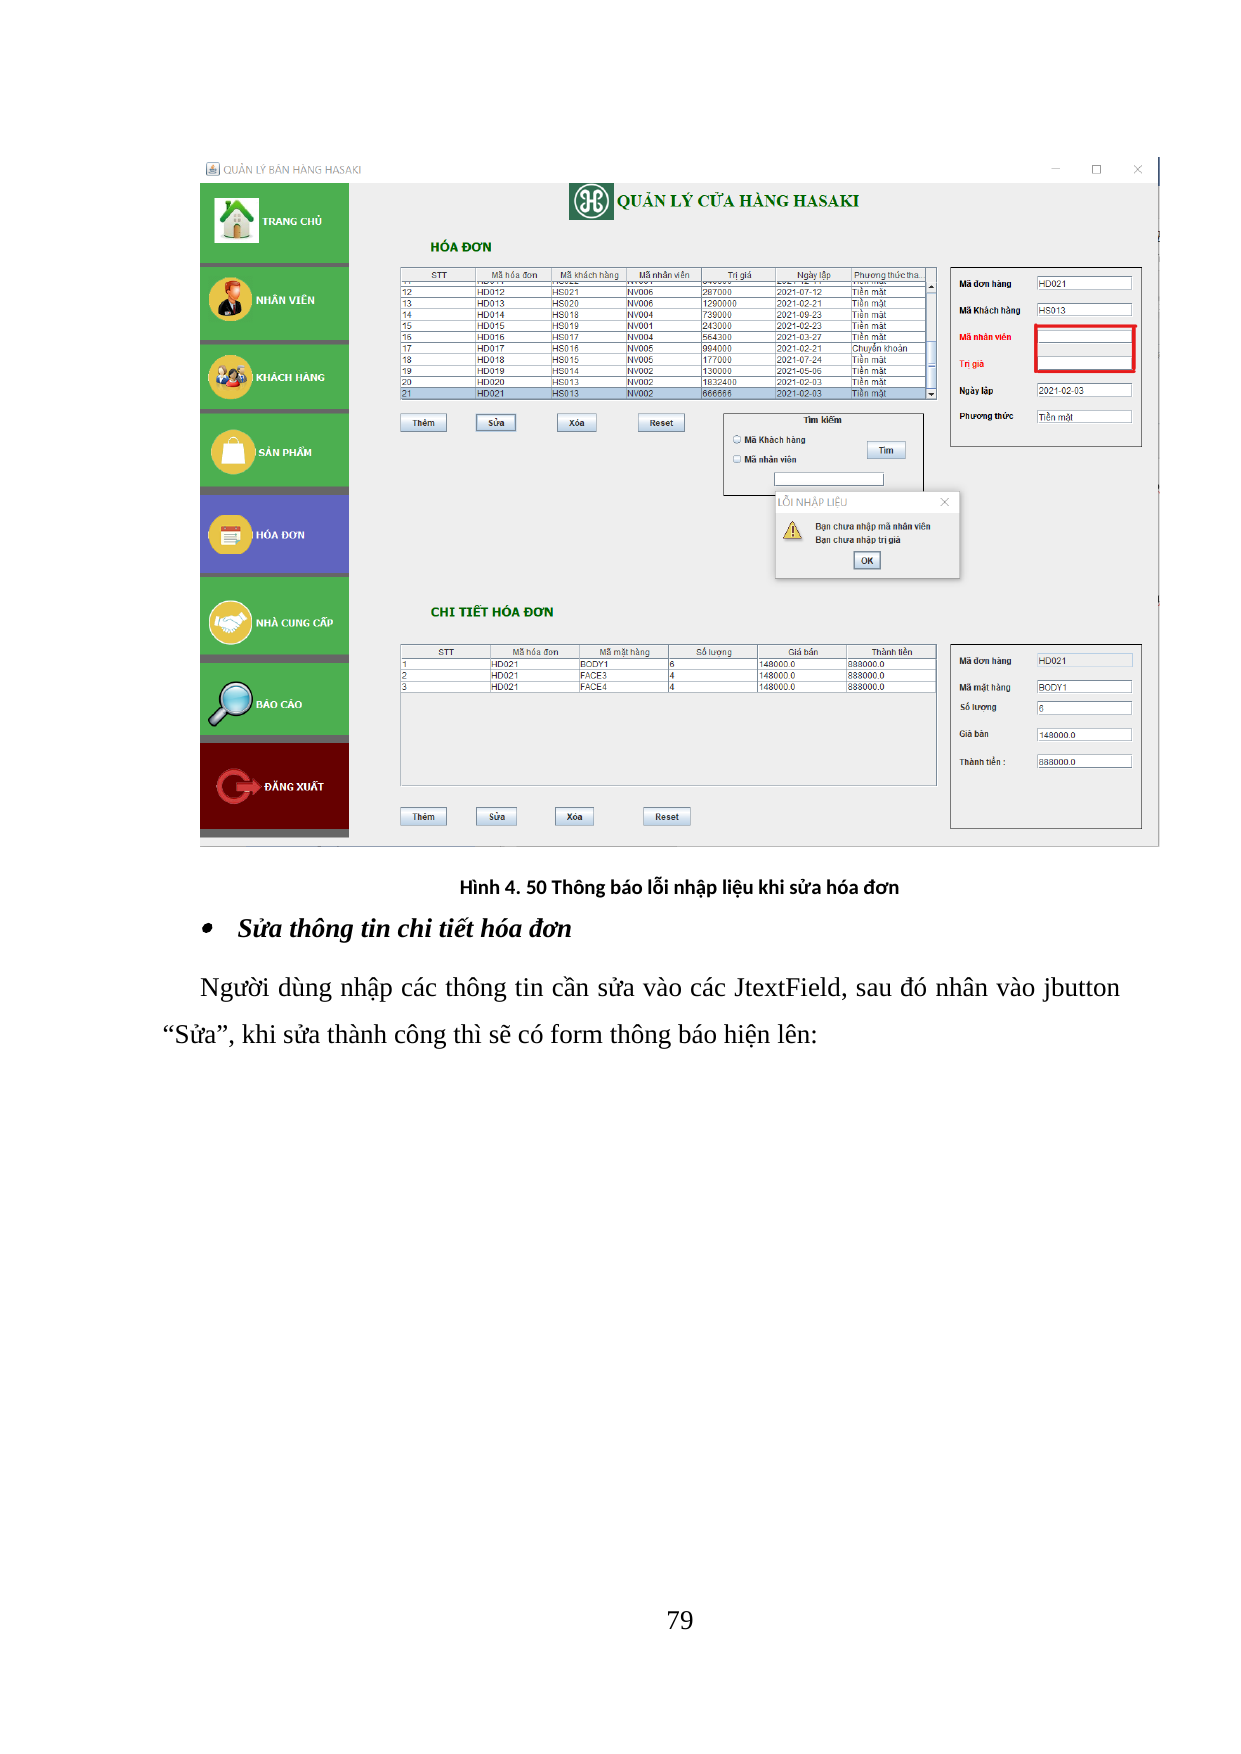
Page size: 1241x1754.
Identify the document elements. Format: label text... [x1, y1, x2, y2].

list Sửa thông tin chi tiết hóa đơn [200, 912, 1122, 943]
text Người dùng nhập các thông tin cần sửa vào các JtextField, sau đó nhân vào jbutton “Sửa”, khi sửa thành công thì sẽ có form thông báo hiện lên: [162, 971, 1122, 1049]
text Hình 4. 50 Thông báo lỗi nhập liệu khi sửa hóa đơn [162, 874, 1122, 899]
picture [200, 157, 1160, 847]
